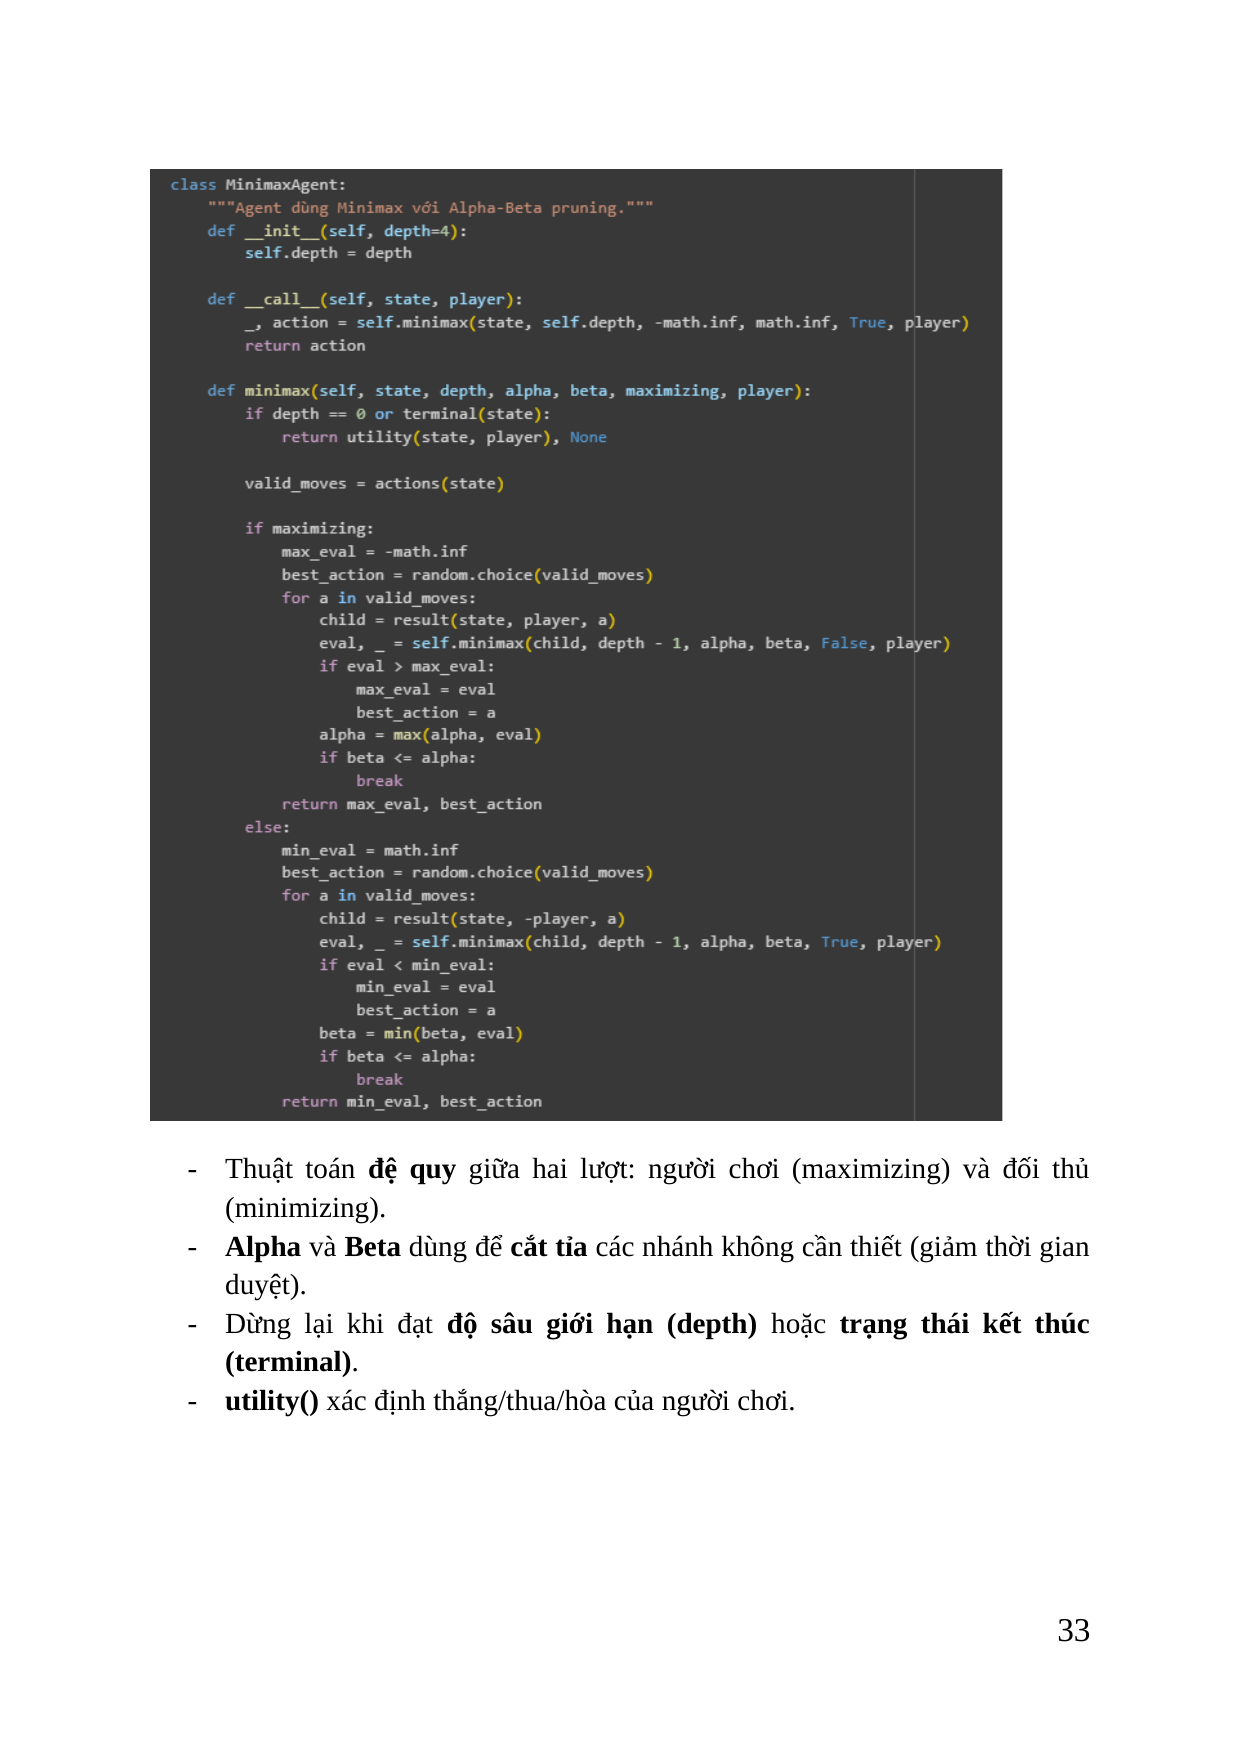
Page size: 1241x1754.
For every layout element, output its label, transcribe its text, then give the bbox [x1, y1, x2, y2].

list Alpha và Beta dùng để cắt tỉa các nhánh không cần thiết (giảm thời gian duyệt). [187, 1229, 1090, 1301]
list Dừng lại khi đạt độ sâu giới hạn (depth) hoặc trạng thái kết thúc (terminal). [187, 1306, 1090, 1378]
list Thuật toán đệ quy giữa hai lượt: người chơi (maximizing) và đối thủ (minimizing). [187, 1152, 1090, 1224]
list utility() xác định thắng/thua/hòa của người chơi. [187, 1383, 1090, 1416]
picture [150, 169, 1003, 1121]
